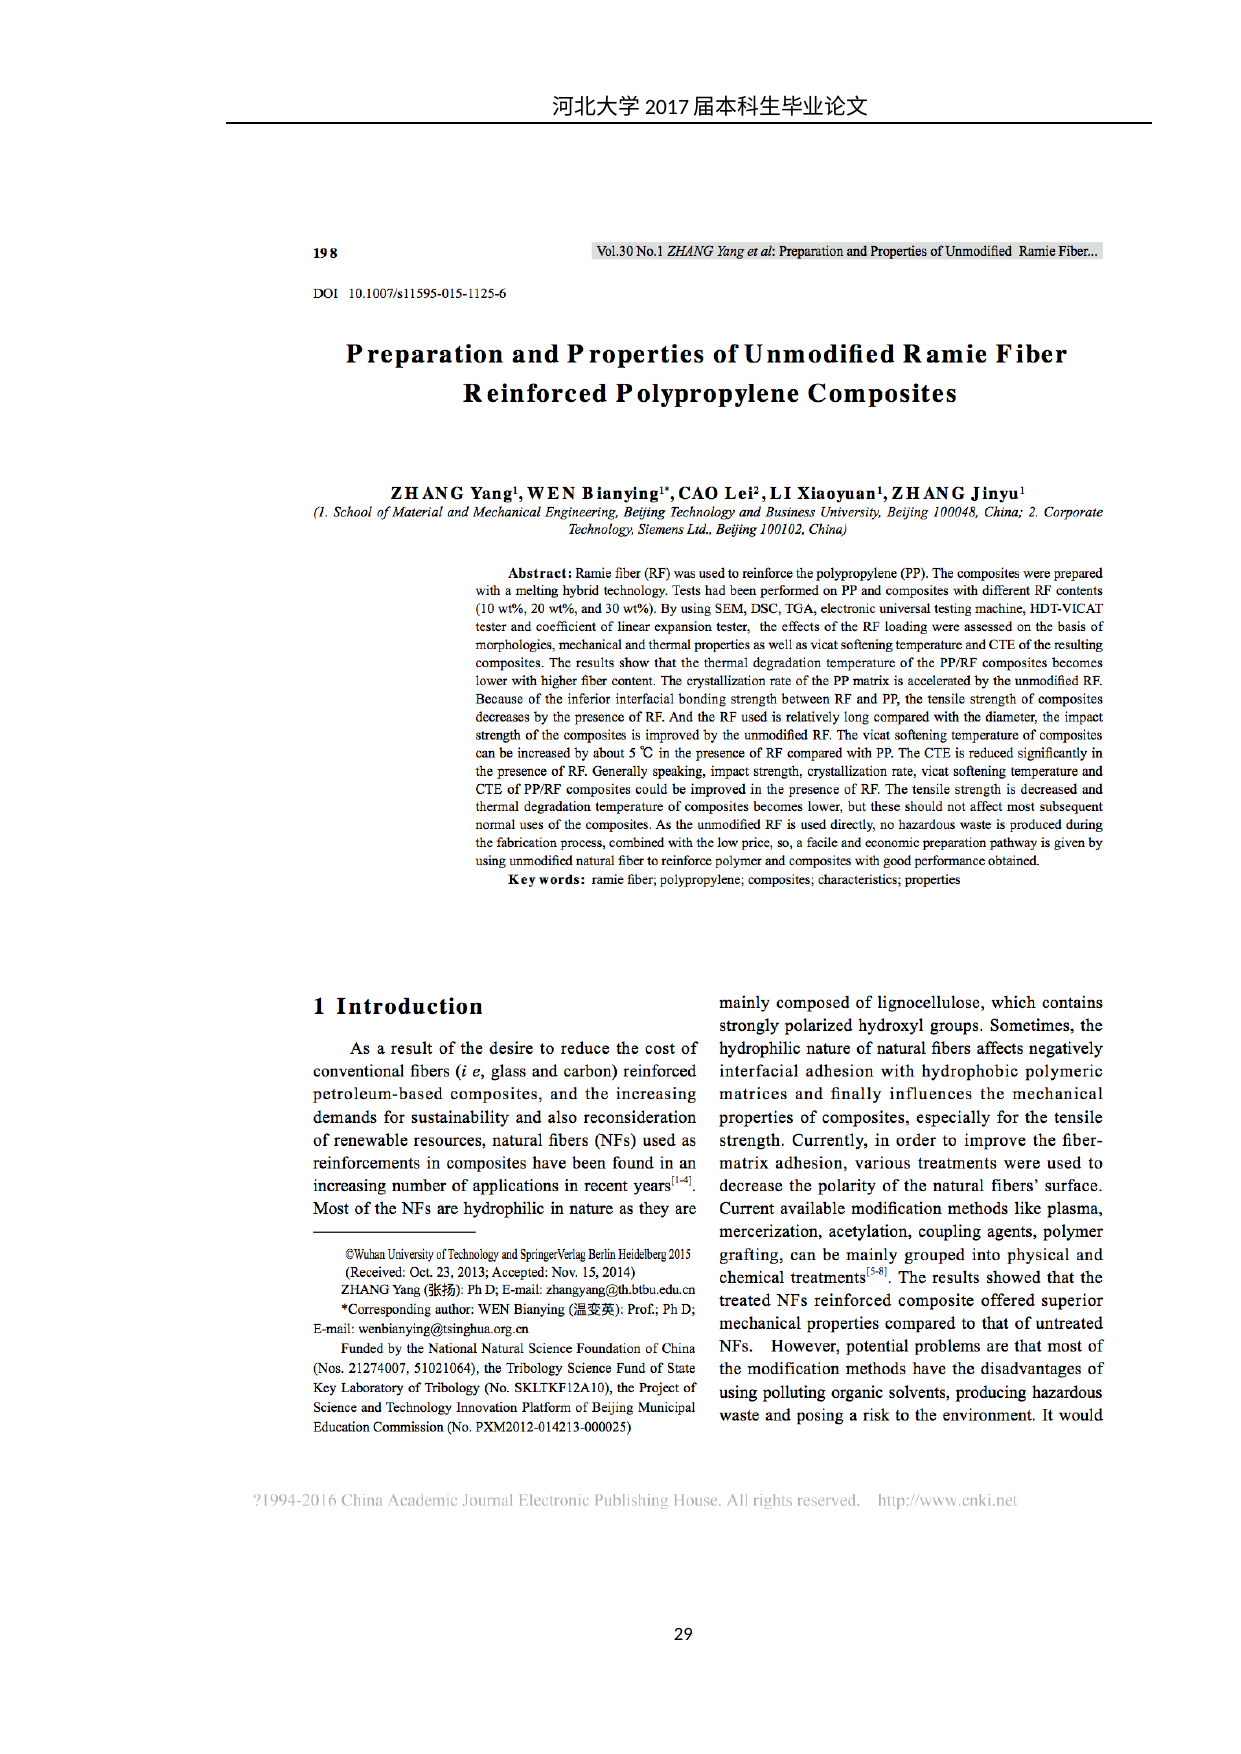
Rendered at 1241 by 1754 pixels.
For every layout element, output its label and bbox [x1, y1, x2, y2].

picture [221, 162, 1195, 1538]
